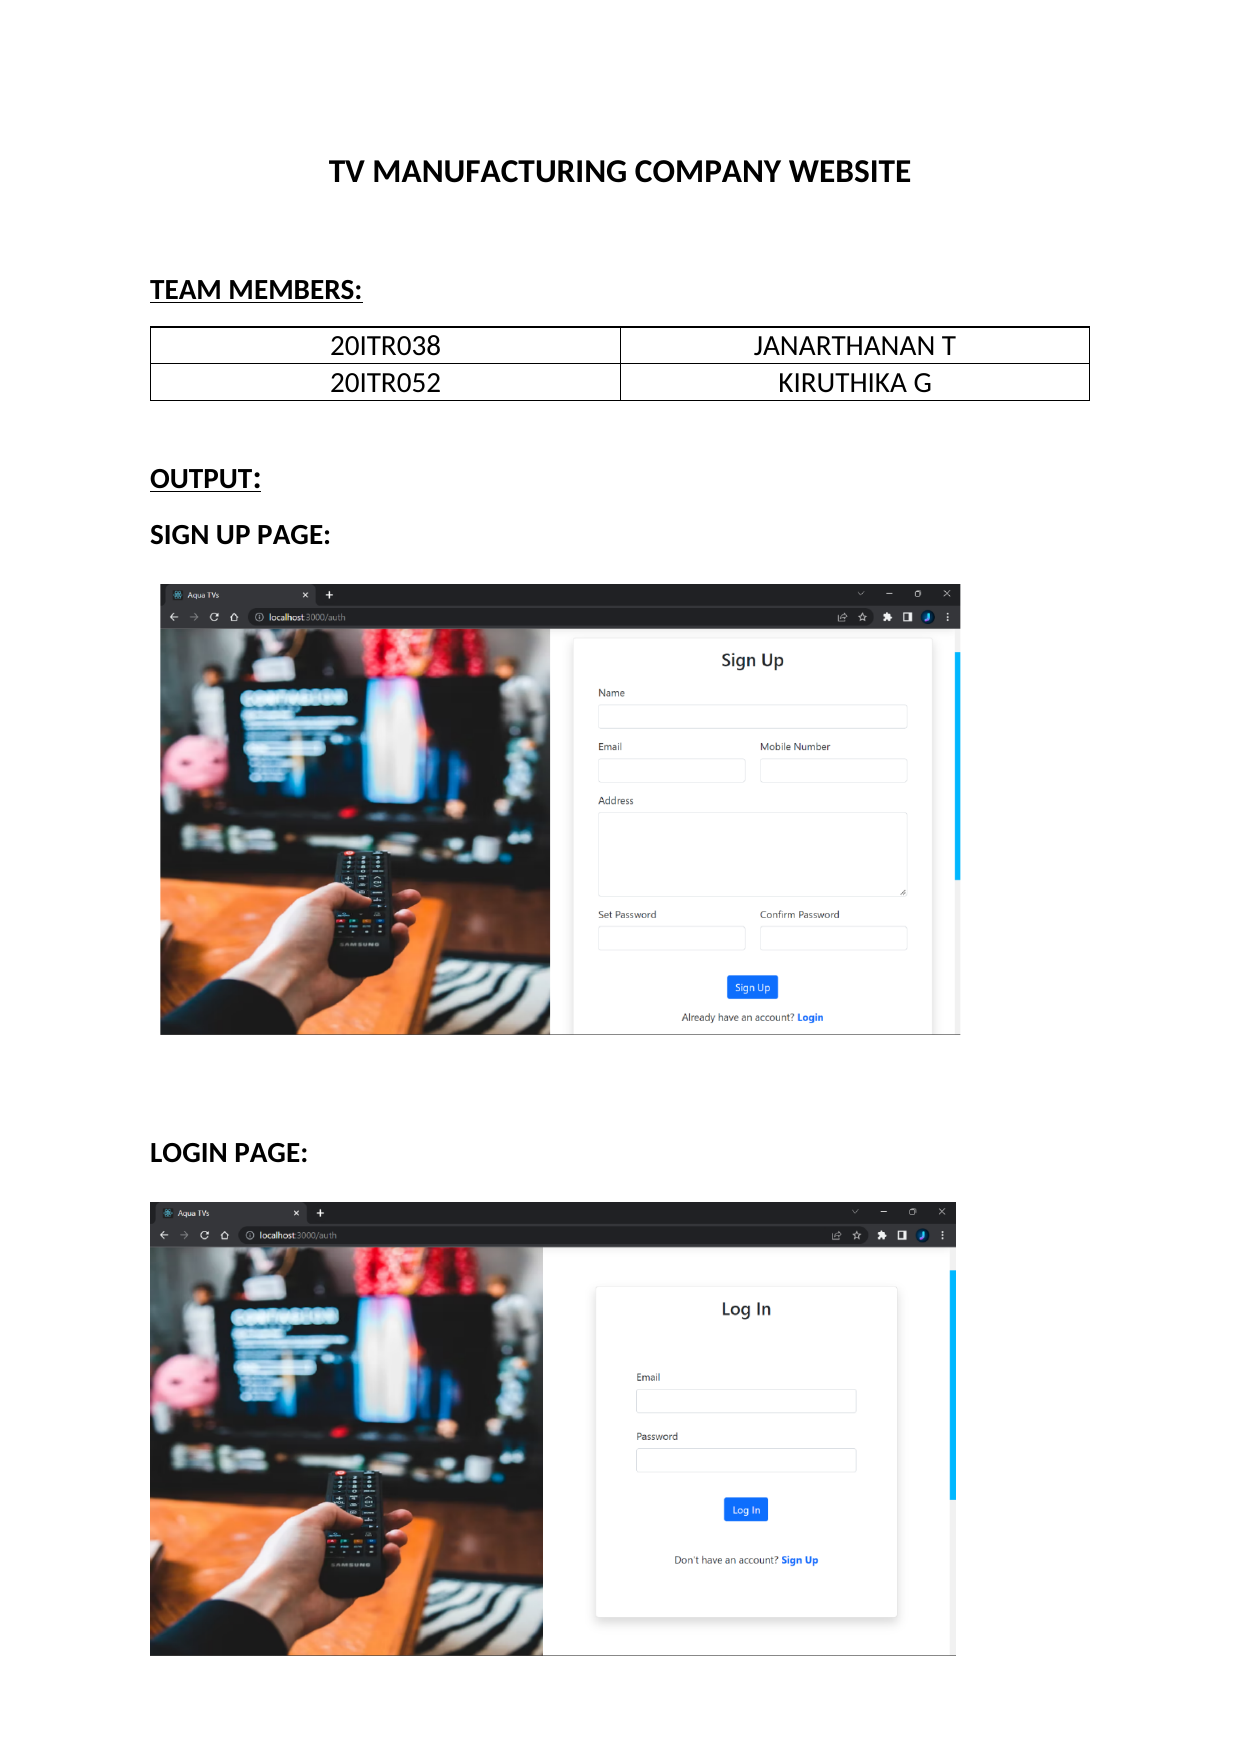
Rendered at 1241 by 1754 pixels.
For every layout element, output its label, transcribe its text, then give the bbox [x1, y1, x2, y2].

text TV MANUFACTURING COMPANY WEBSITE [150, 150, 1090, 191]
picture [160, 584, 961, 1035]
text SIGN UP PAGE: [150, 516, 1090, 552]
table_header 20ITR038 [151, 328, 620, 363]
text TEAM MEMBERS: [150, 271, 1090, 307]
picture [150, 1202, 956, 1656]
table_header JANARTHANAN T [621, 328, 1089, 363]
table_cell 20ITR052 [151, 364, 620, 400]
text LOGIN PAGE: [150, 1134, 1090, 1170]
text OUTPUT: [150, 456, 1090, 497]
table_cell KIRUTHIKA G [621, 364, 1089, 400]
